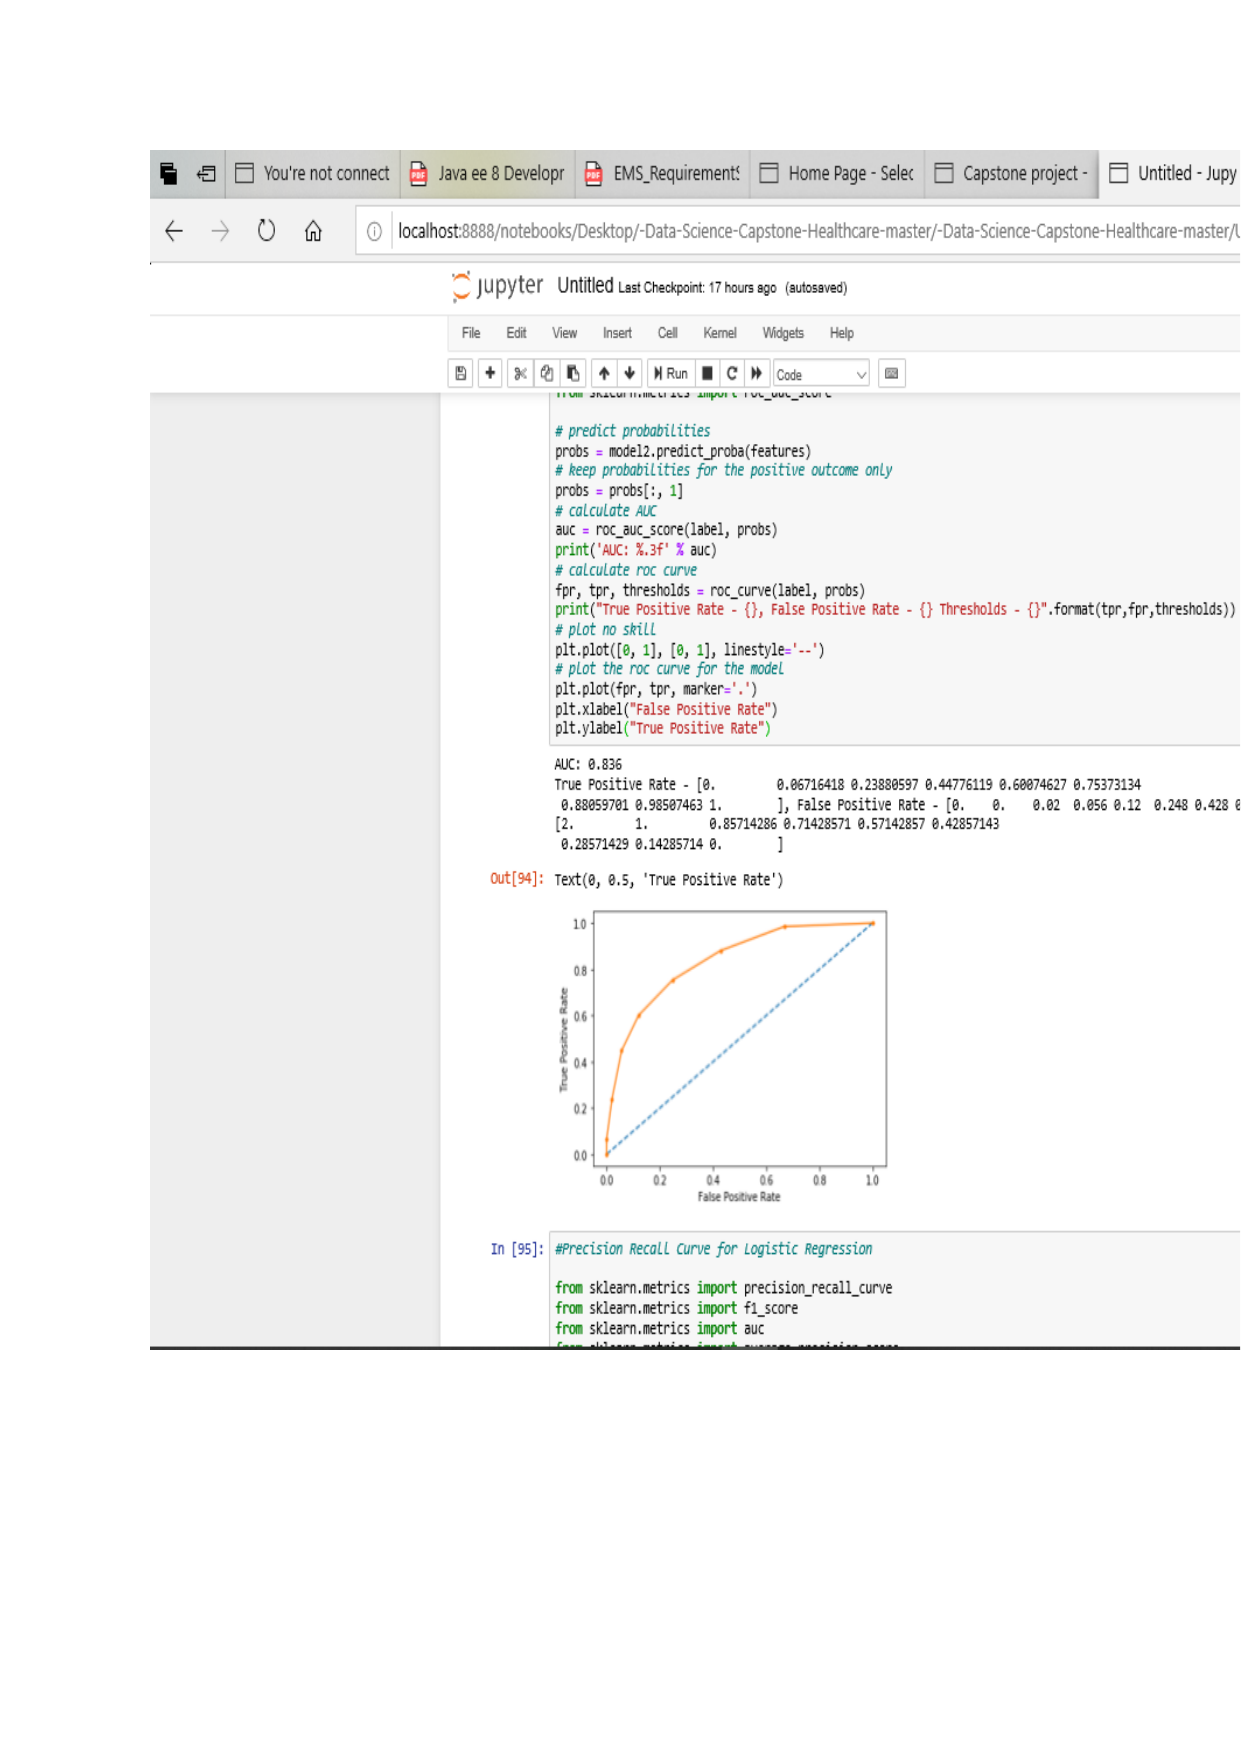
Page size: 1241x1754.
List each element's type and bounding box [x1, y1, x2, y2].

picture [150, 150, 1241, 1350]
